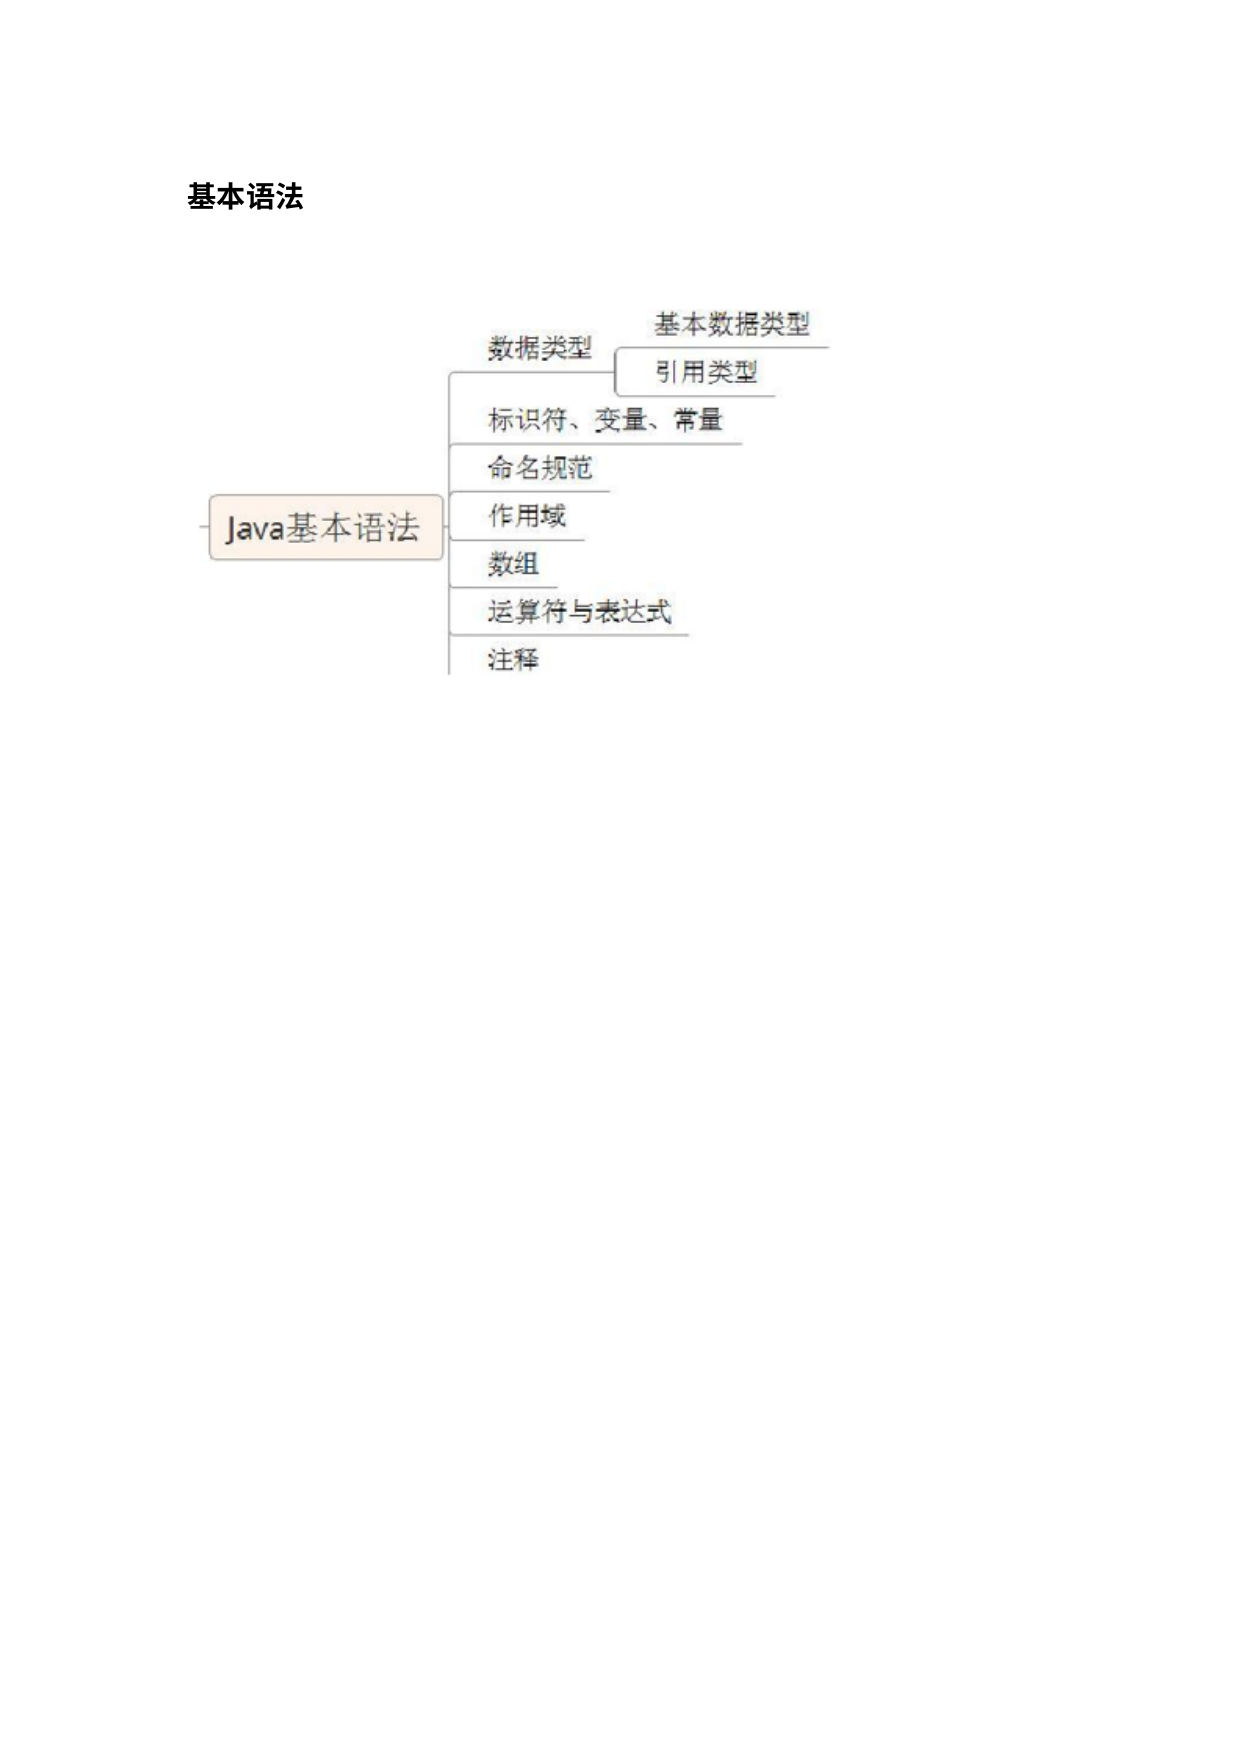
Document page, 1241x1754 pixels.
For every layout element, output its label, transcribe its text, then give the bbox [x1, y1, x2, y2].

subtitle 基本语法 [187, 162, 1053, 227]
picture [187, 292, 841, 692]
